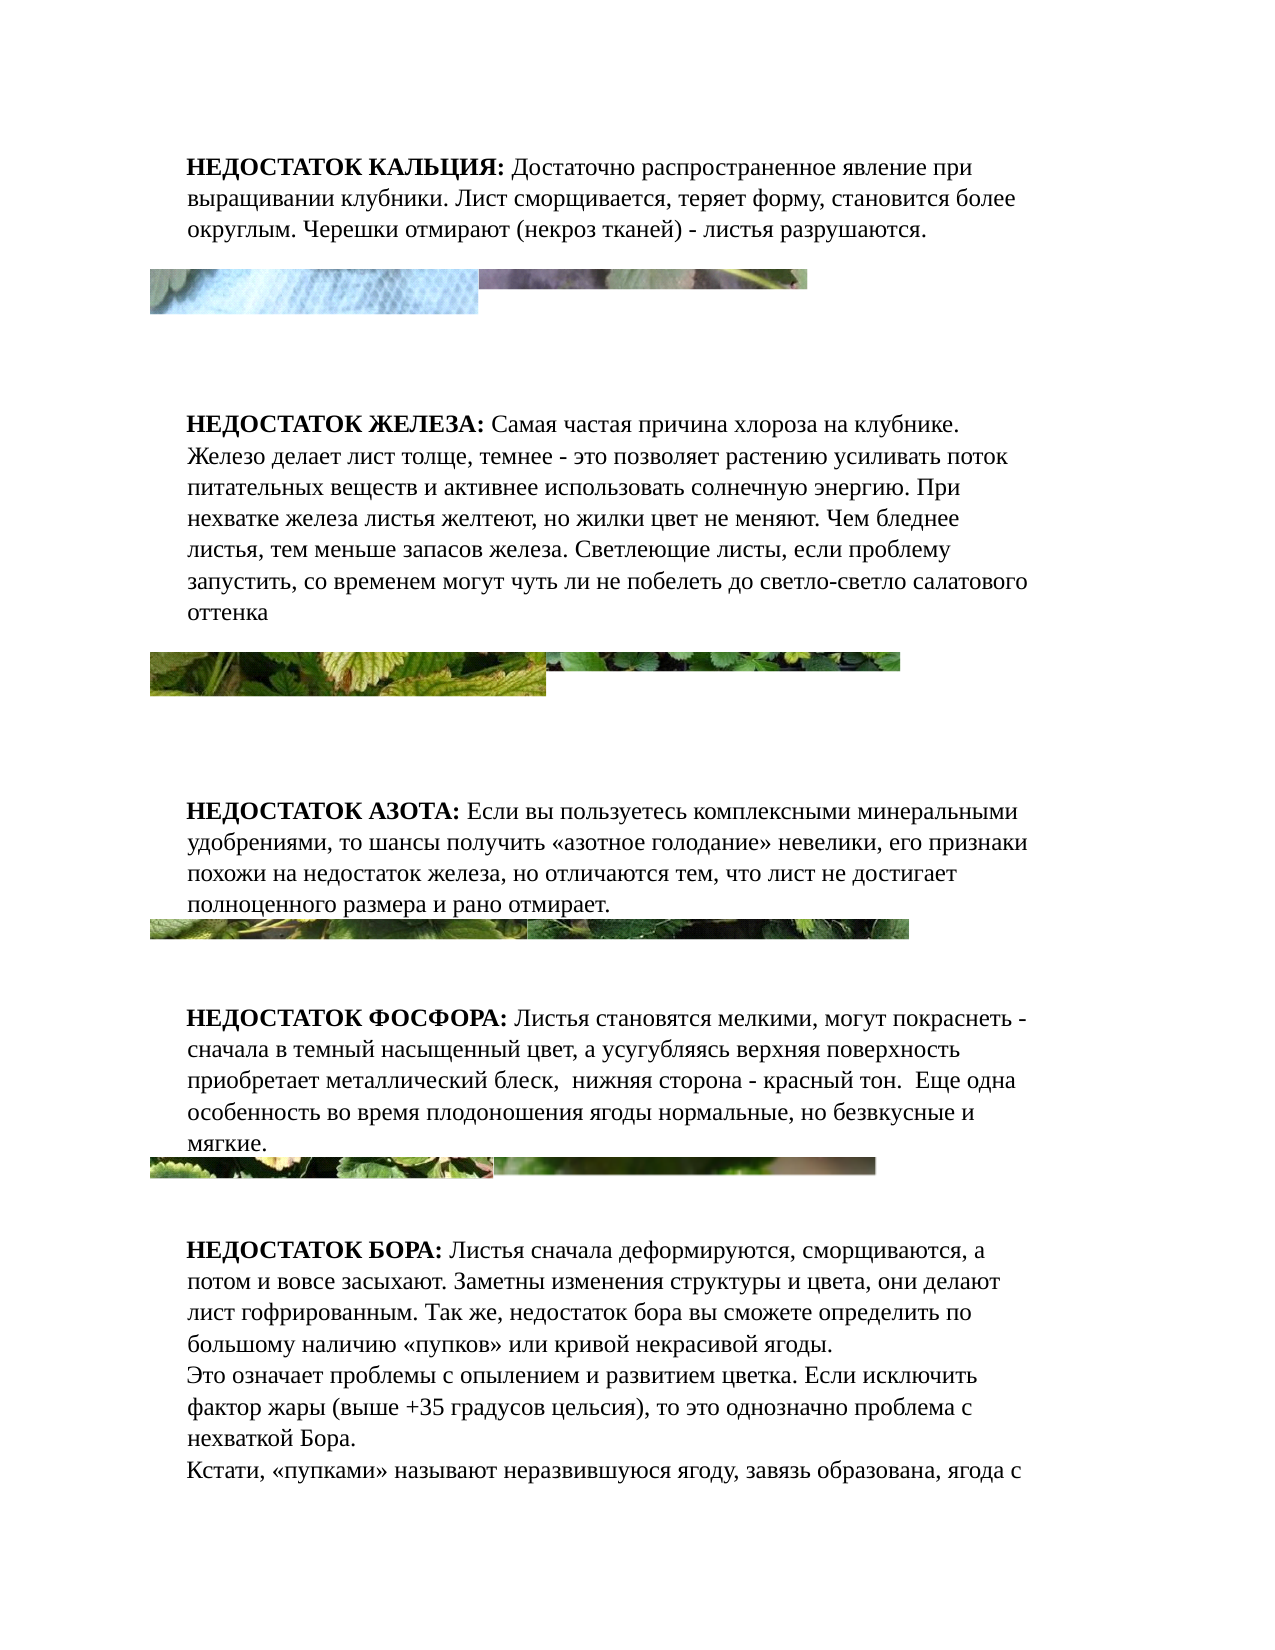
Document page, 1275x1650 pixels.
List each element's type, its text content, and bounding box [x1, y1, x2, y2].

text НЕДОСТАТОК КАЛЬЦИЯ: Достаточно распространенное явление при выращивании клубники. Лист сморщивается, теряет форму, становится более округлым. Черешки отмирают (некроз тканей) - листья разрушаются. [186, 150, 1042, 244]
text НЕДОСТАТОК АЗОТА: Если вы пользуетесь комплексными минеральными удобрениями, то шансы получить «азотное голодание» невелики, его признаки похожи на недостаток железа, но отличаются тем, что лист не достигает полноценного размера и рано отмирает. [186, 794, 1042, 919]
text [186, 1453, 1042, 1484]
text Это означает проблемы с опылением и развитием цветка. Если исключить фактор жары (выше +35 градусов цельсия), то это однозначно проблема с нехваткой Бора. [186, 1359, 1042, 1452]
text НЕДОСТАТОК ЖЕЛЕЗА: Самая частая причина хлороза на клубнике. Железо делает лист толще, темнее - это позволяет растению усиливать поток питательных веществ и активнее использовать солнечную энергию. При нехватке железа листья желтеют, но жилки цвет не меняют. Чем бледнее листья, тем меньше запасов железа. Светлеющие листы, если проблему запустить, со временем могут чуть ли не побелеть до светло-светло салатового оттенка [186, 408, 1042, 627]
text НЕДОСТАТОК ФОСФОРА: Листья становятся мелкими, могут покраснеть - сначала в темный насыщенный цвет, а усугубляясь верхняя поверхность приобретает металлический блеск, нижняя сторона - красный тон. Еще одна особенность во время плодоношения ягоды нормальные, но безвкусные и мягкие. [186, 1001, 1042, 1158]
text НЕДОСТАТОК БОРА: Листья сначала деформируются, сморщиваются, а потом и вовсе засыхают. Заметны изменения структуры и цвета, они делают лист гофрированным. Так же, недостаток бора вы сможете определить по большому наличию «пупков» или кривой некрасивой ягоды. [186, 1233, 1042, 1358]
